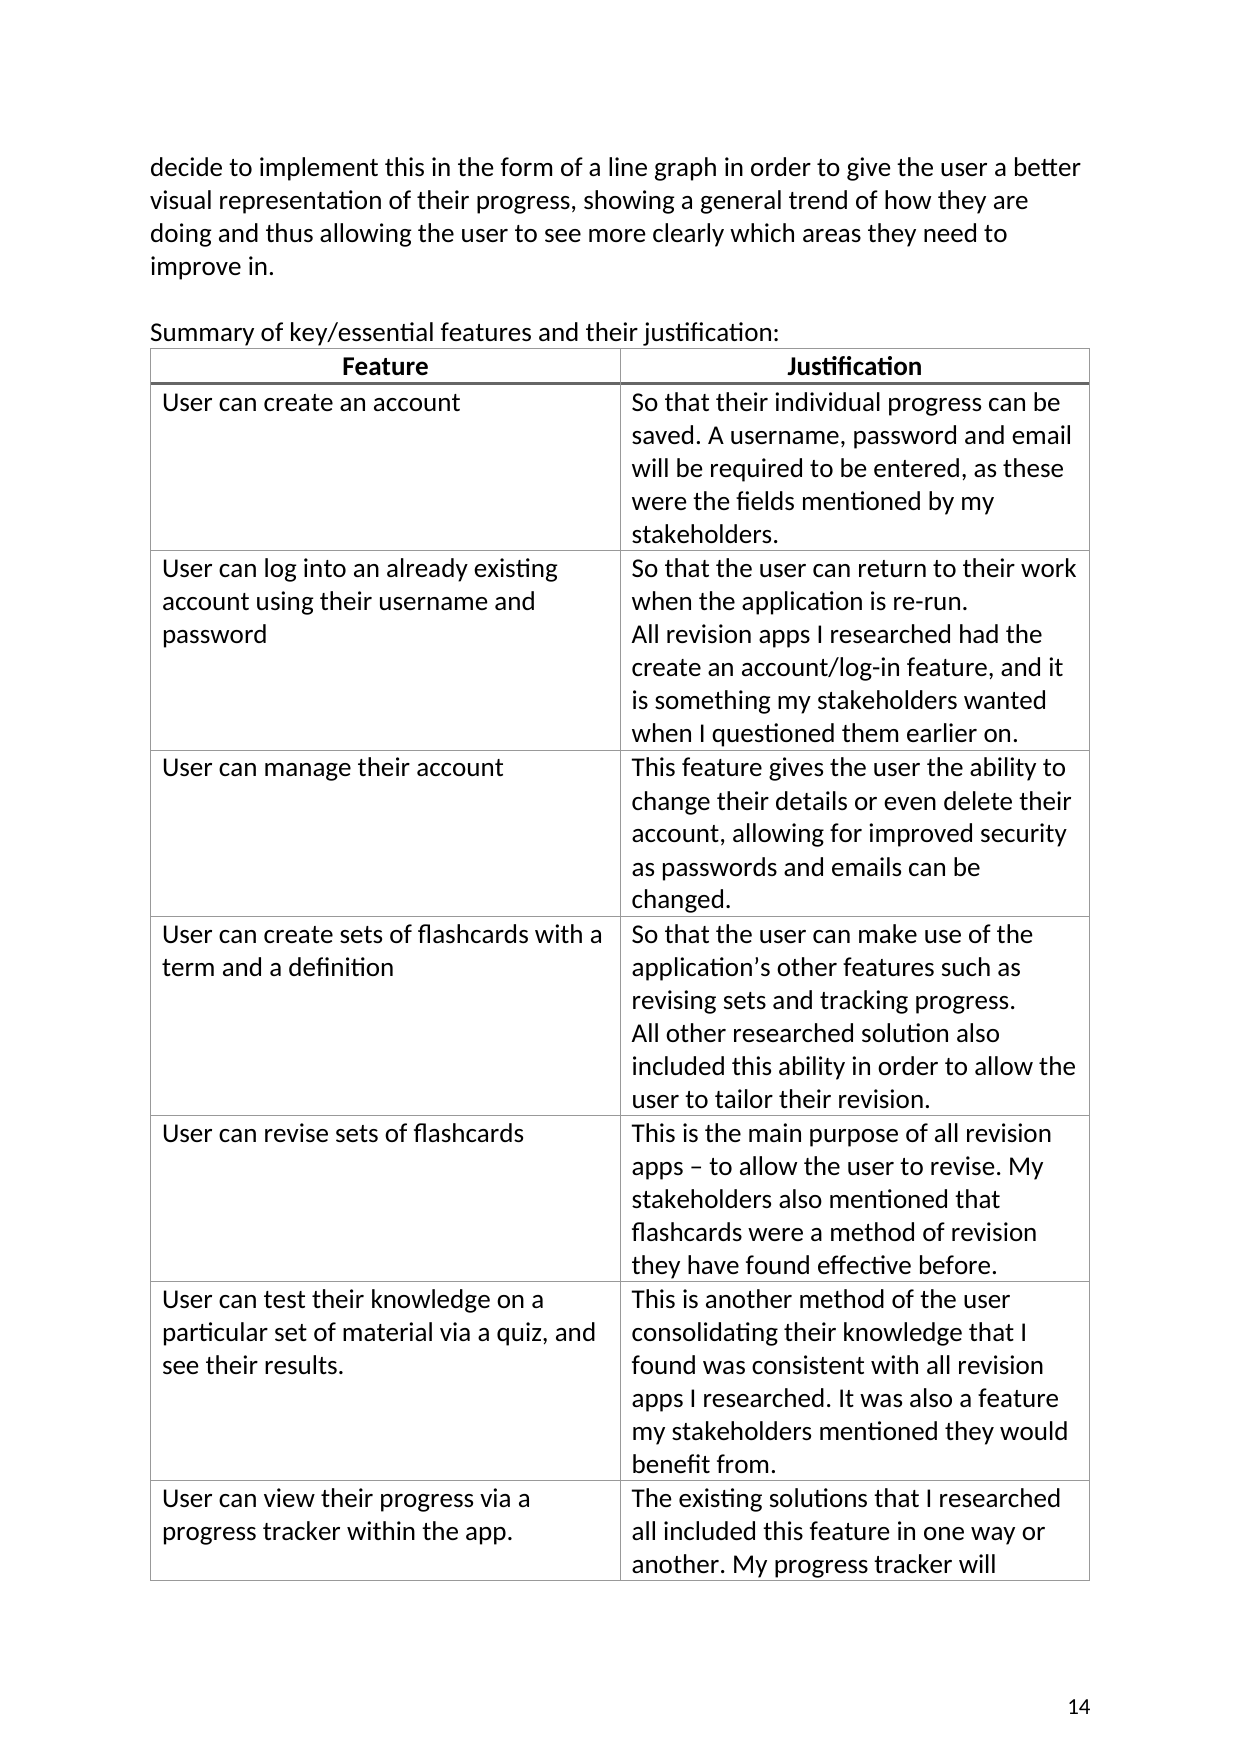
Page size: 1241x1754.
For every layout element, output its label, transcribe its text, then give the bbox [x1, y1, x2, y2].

table_cell User can manage their account [151, 751, 620, 916]
table_cell This is another method of the user consolidating their knowledge that I found was consistent with all revision apps I researched. It was also a feature my stakeholders mentioned they would benefit from. [621, 1282, 1089, 1480]
table_cell User can create sets of flashcards with a term and a definition [151, 917, 620, 1115]
table_cell User can test their knowledge on a particular set of material via a quiz, and see their results. [151, 1282, 620, 1480]
table_cell So that their individual progress can be saved. A username, password and email will be required to be entered, as these were the fields mentioned by my stakeholders. [621, 385, 1089, 550]
table_header Justification [621, 349, 1089, 382]
table_cell So that the user can make use of the application’s other features such as revising sets and tracking progress. All other researched solution also included this ability in order to allow the user to tailor their revision. [621, 917, 1089, 1115]
table_cell User can revise sets of flashcards [151, 1116, 620, 1281]
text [150, 150, 1090, 282]
table_cell This feature gives the user the ability to change their details or even delete their account, allowing for improved security as passwords and emails can be changed. [621, 751, 1089, 916]
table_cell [621, 1481, 1089, 1580]
table_header Feature [151, 349, 620, 382]
table_cell User can log into an already existing account using their username and password [151, 551, 620, 749]
table_cell User can create an account [151, 385, 620, 550]
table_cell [151, 1481, 620, 1580]
table_cell So that the user can return to their work when the application is re-run. All revision apps I researched had the create an account/log-in feature, and it is something my stakeholders wanted when I questioned them earlier on. [621, 551, 1089, 749]
table_cell This is the main purpose of all revision apps – to allow the user to revise. My stakeholders also mentioned that flashcards were a method of revision they have found effective before. [621, 1116, 1089, 1281]
text Summary of key/essential features and their justification: [150, 315, 1090, 348]
